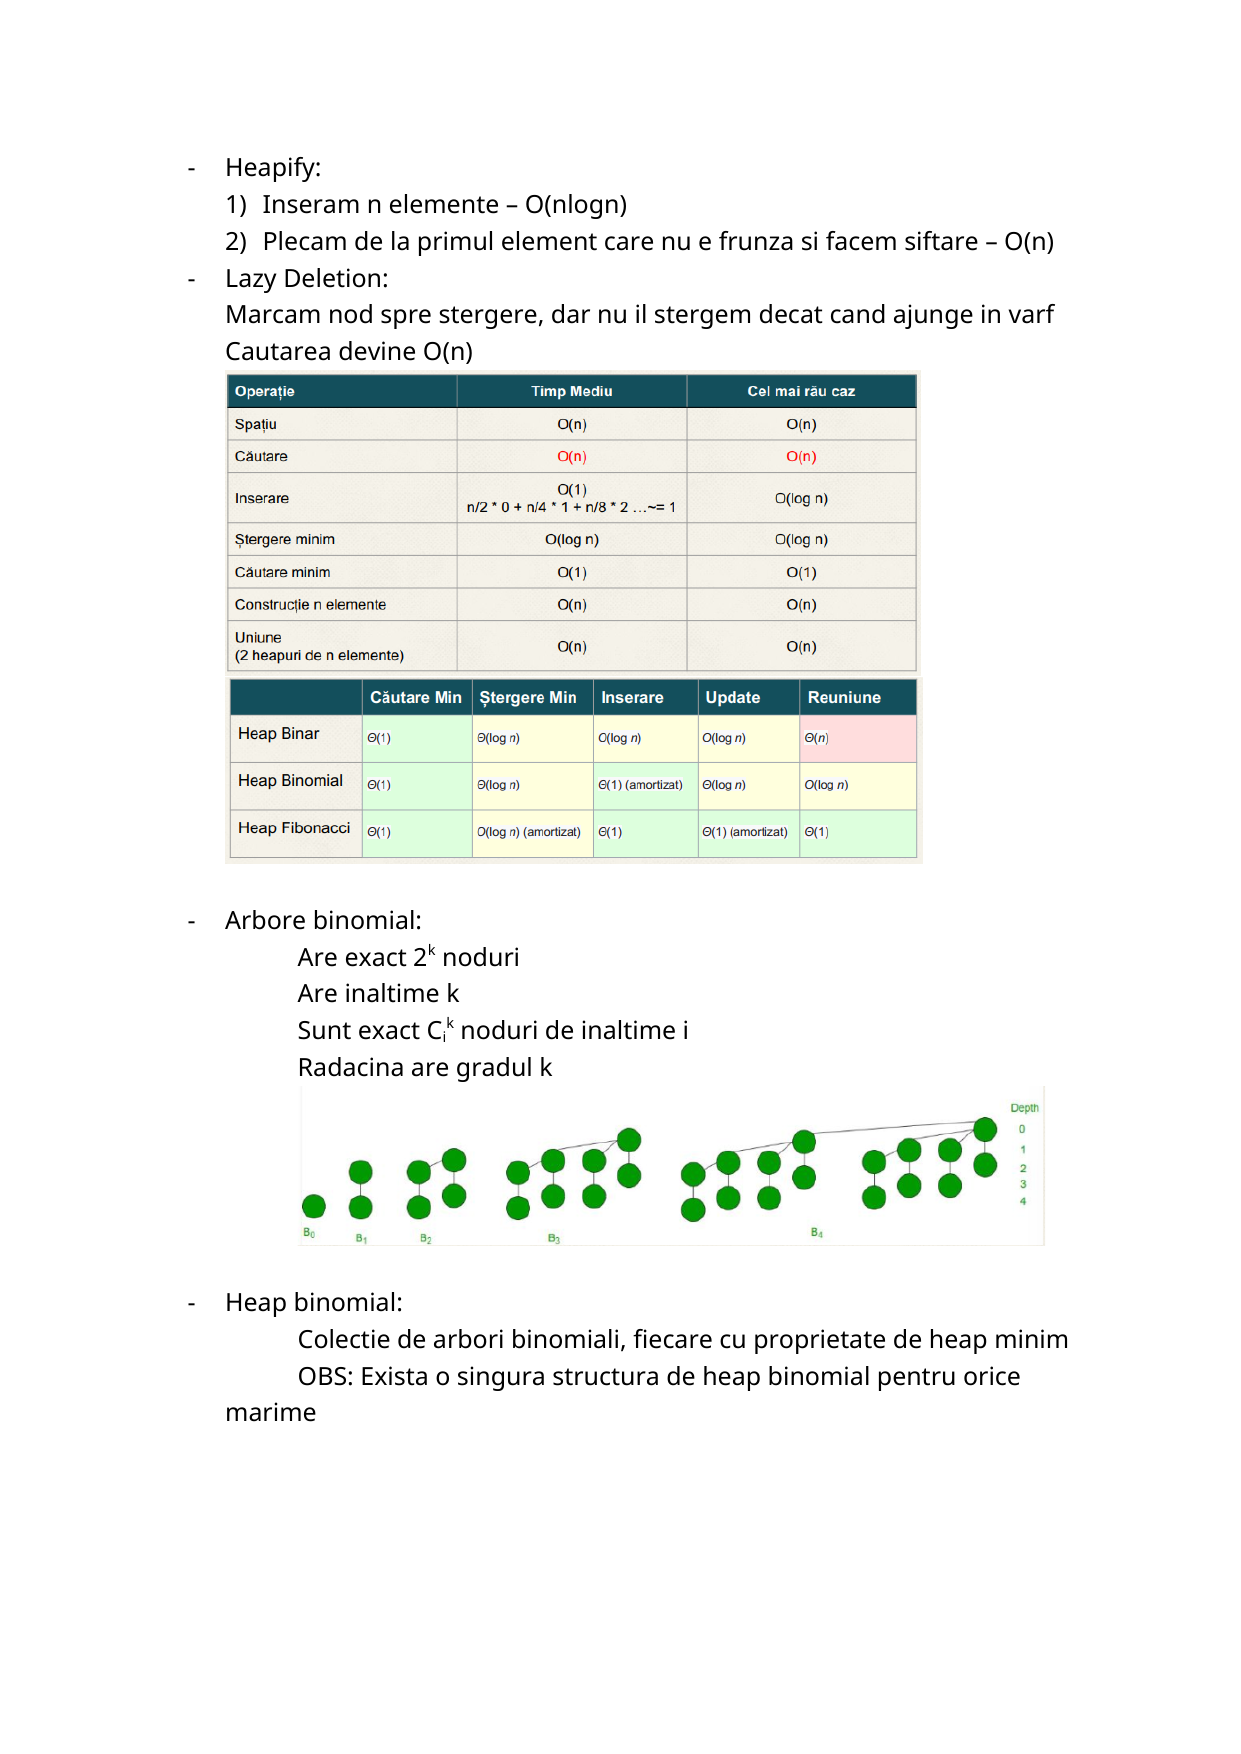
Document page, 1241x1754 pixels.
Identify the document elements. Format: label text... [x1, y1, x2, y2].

list OBS: Exista o singura structura de heap binomial pentru orice marime [225, 1358, 1090, 1429]
list Sunt exact Cik noduri de inaltime i [225, 1013, 1090, 1047]
list Are exact 2k noduri [225, 939, 1090, 973]
picture [225, 370, 921, 676]
list Marcam nod spre stergere, dar nu il stergem decat cand ajunge in varf [225, 297, 1090, 331]
list Are inaltime k [225, 976, 1090, 1010]
picture [225, 677, 923, 864]
list Heapify: [187, 150, 1090, 184]
list Arbore binomial: [187, 903, 1090, 937]
list Cautarea devine O(n) [225, 334, 1090, 368]
list Lazy Deletion: [187, 260, 1090, 294]
list Inseram n elemente – O(nlogn) [225, 187, 1090, 221]
list Heap binomial: [187, 1285, 1090, 1319]
picture [297, 1086, 1046, 1246]
list Radacina are gradul k [225, 1050, 1090, 1084]
list Plecam de la primul element care nu e frunza si facem siftare – O(n) [225, 223, 1090, 258]
list Colectie de arbori binomiali, fiecare cu proprietate de heap minim [225, 1321, 1090, 1356]
